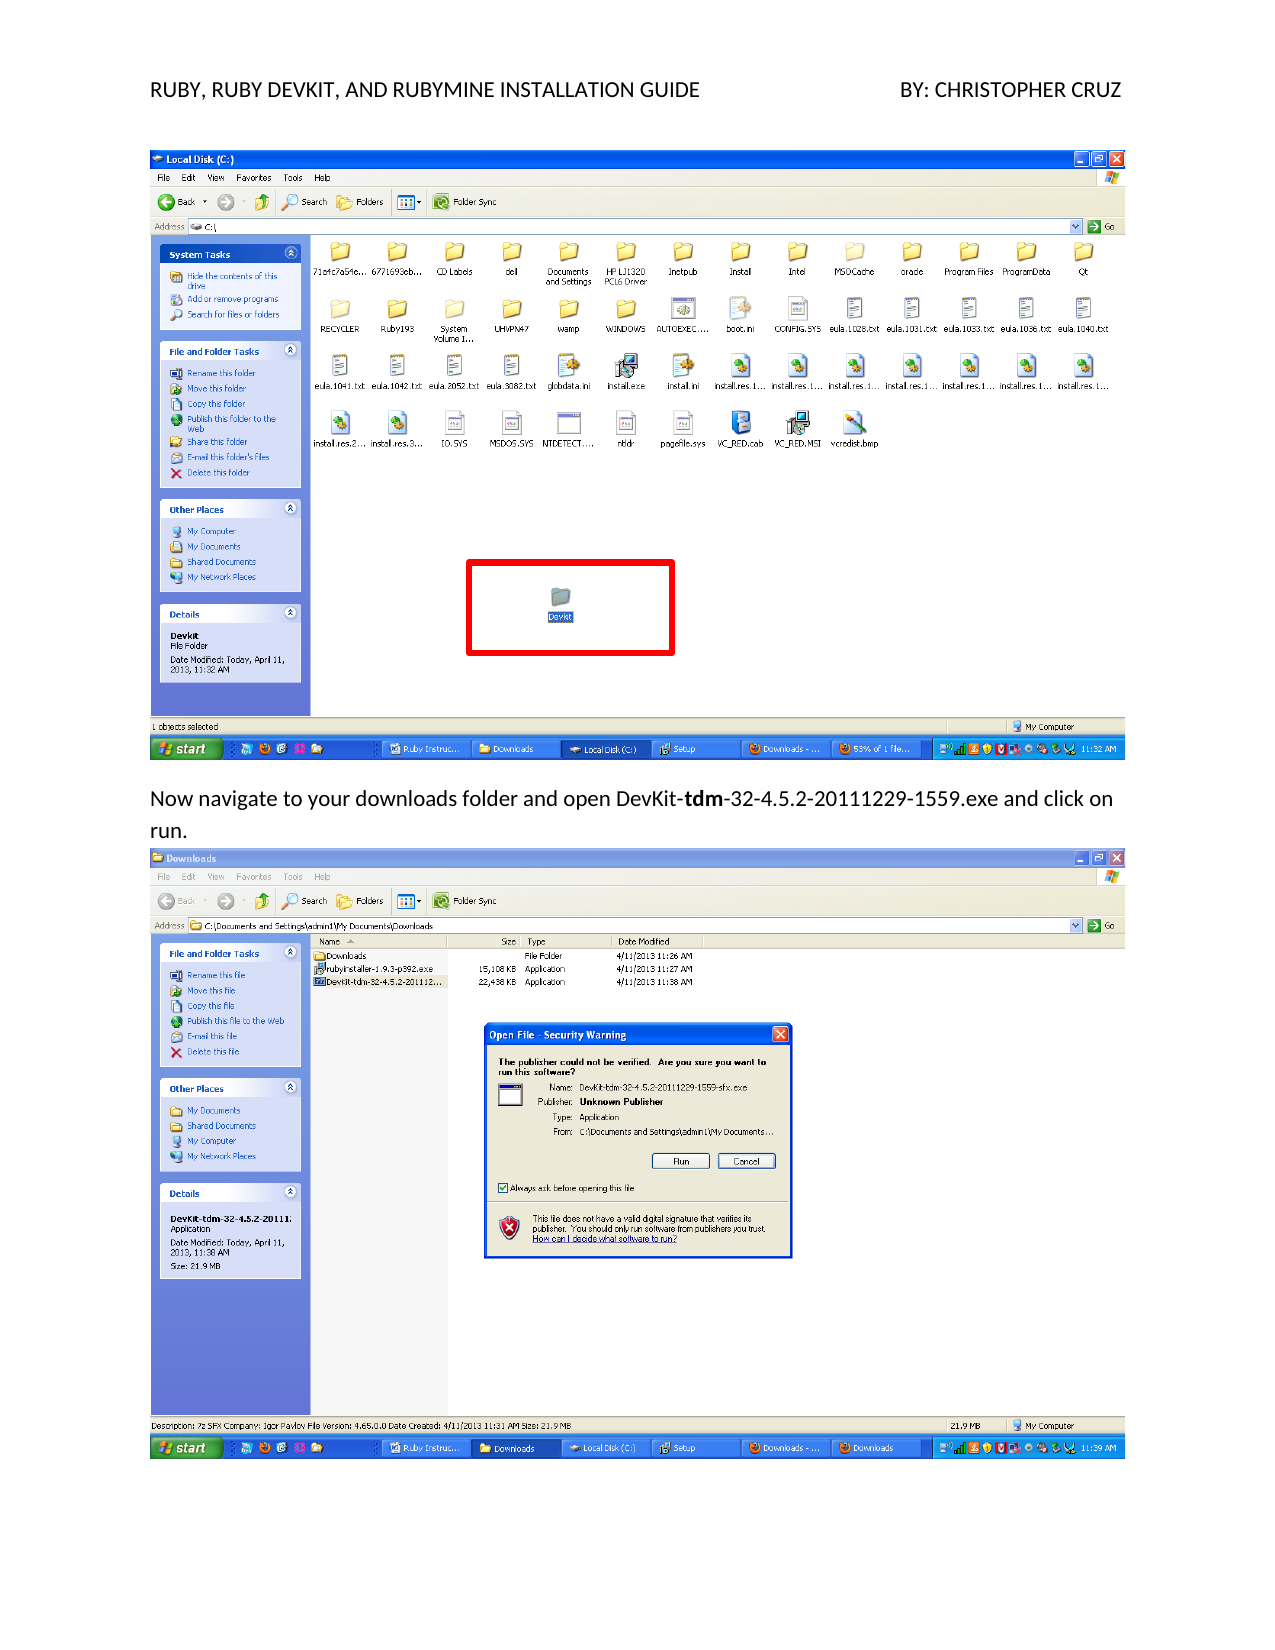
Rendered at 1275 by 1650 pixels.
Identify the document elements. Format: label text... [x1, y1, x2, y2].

picture [150, 848, 1125, 1459]
text Now navigate to your downloads folder and open DevKit-tdm-32-4.5.2-20111229-1559.exe and click on run. [150, 784, 1125, 848]
picture [150, 150, 1125, 760]
